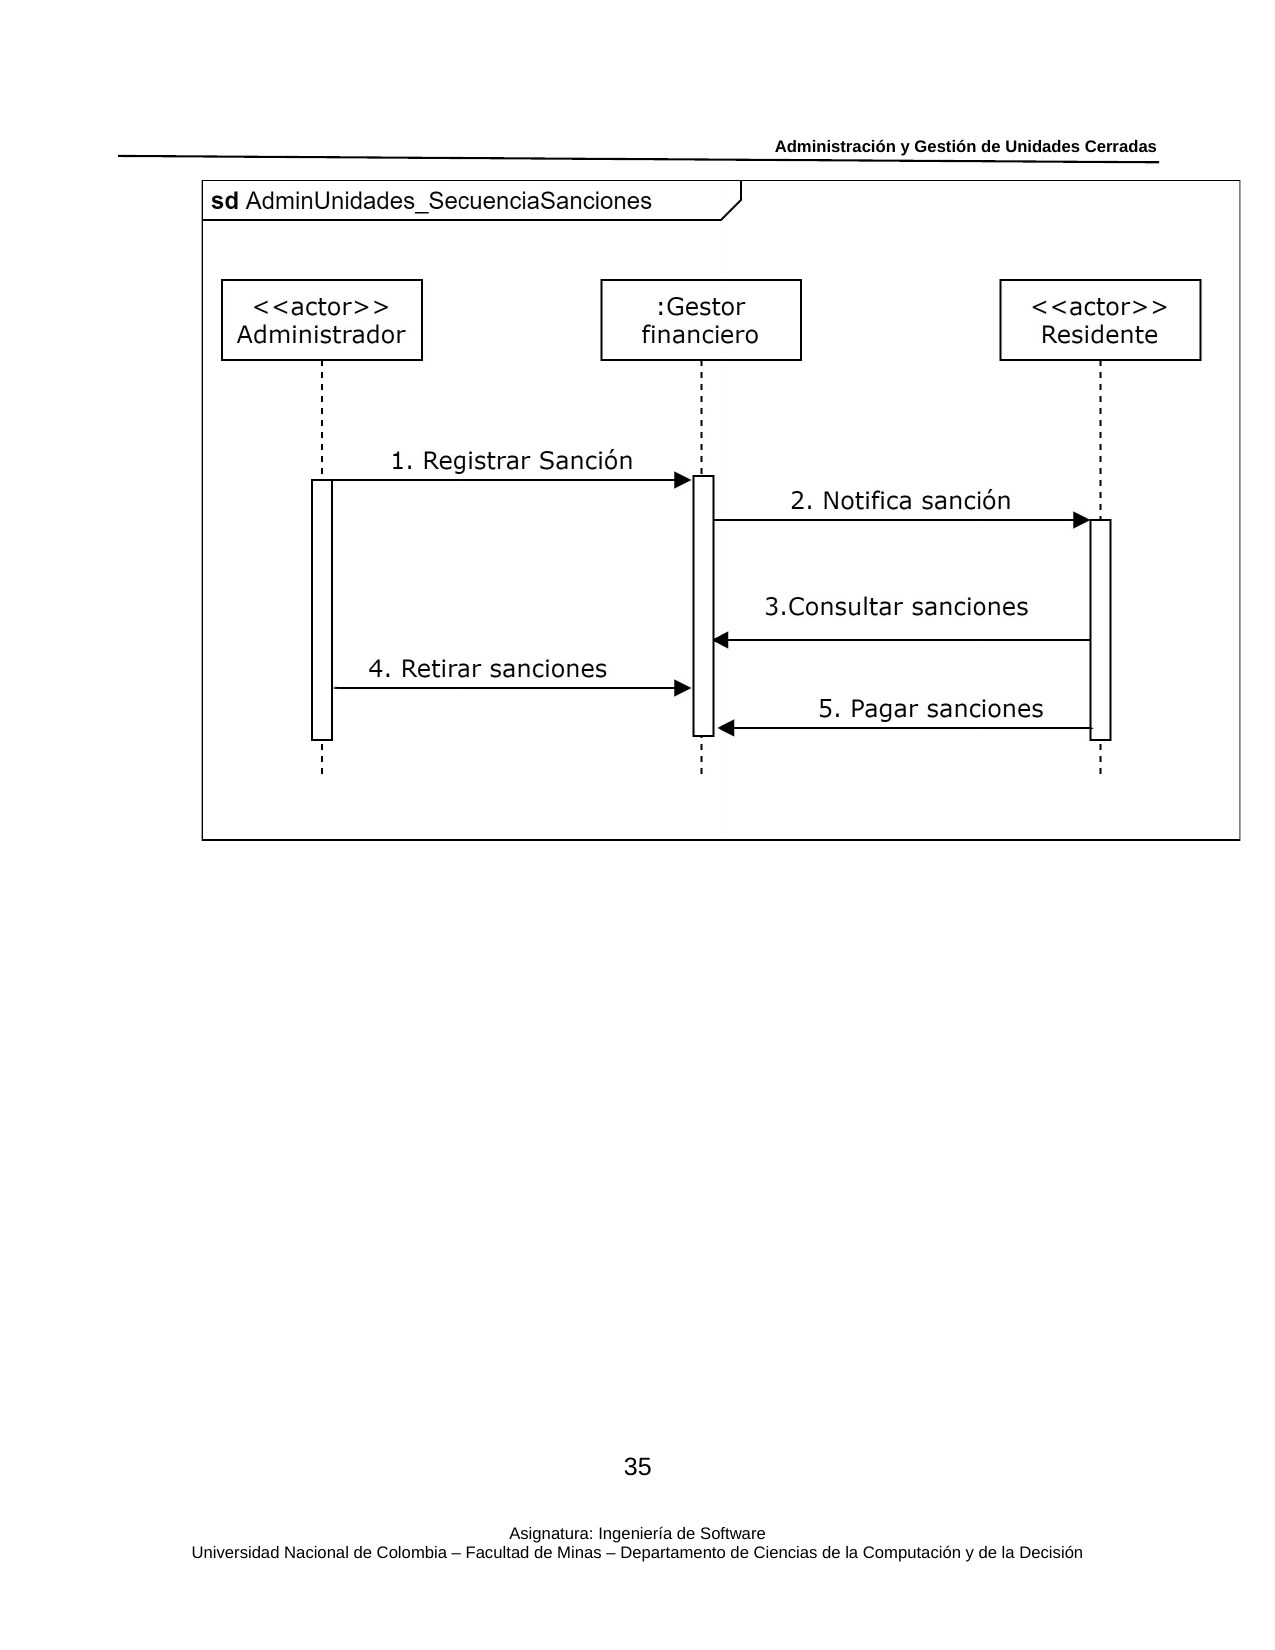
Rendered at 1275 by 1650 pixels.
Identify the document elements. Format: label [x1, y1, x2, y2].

picture [201, 180, 1241, 841]
